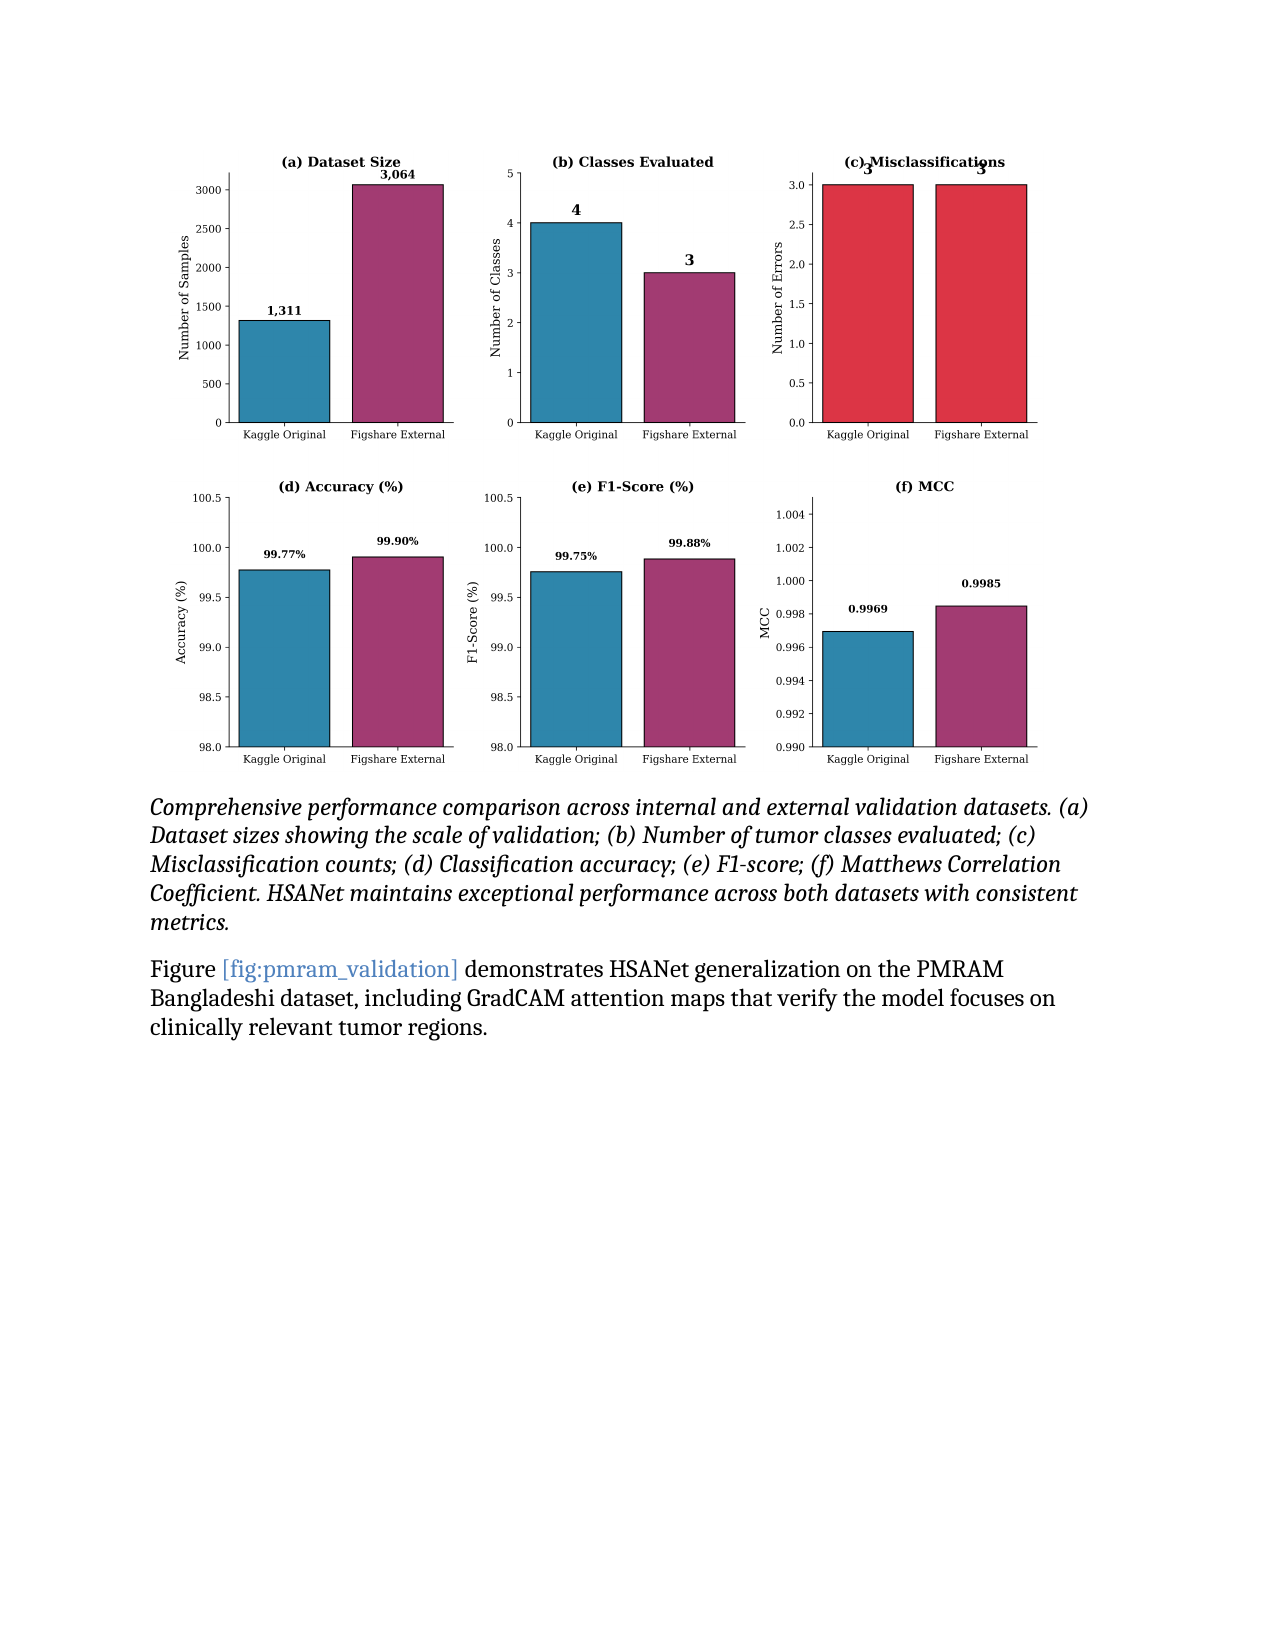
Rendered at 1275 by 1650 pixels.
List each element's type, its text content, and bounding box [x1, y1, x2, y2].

picture [168, 150, 1044, 772]
text Comprehensive performance comparison across internal and external validation datasets. (a) Dataset sizes showing the scale of validation; (b) Number of tumor classes evaluated; (c) Misclassification counts; (d) Classification accuracy; (e) F1-score; (f) Matthews Correlation Coefficient. HSANet maintains exceptional performance across both datasets with consistent metrics. [150, 792, 1125, 936]
text Figure [fig:pmram_validation] demonstrates HSANet generalization on the PMRAM Bangladeshi dataset, including GradCAM attention maps that verify the model focuses on clinically relevant tumor regions. [150, 955, 1125, 1041]
